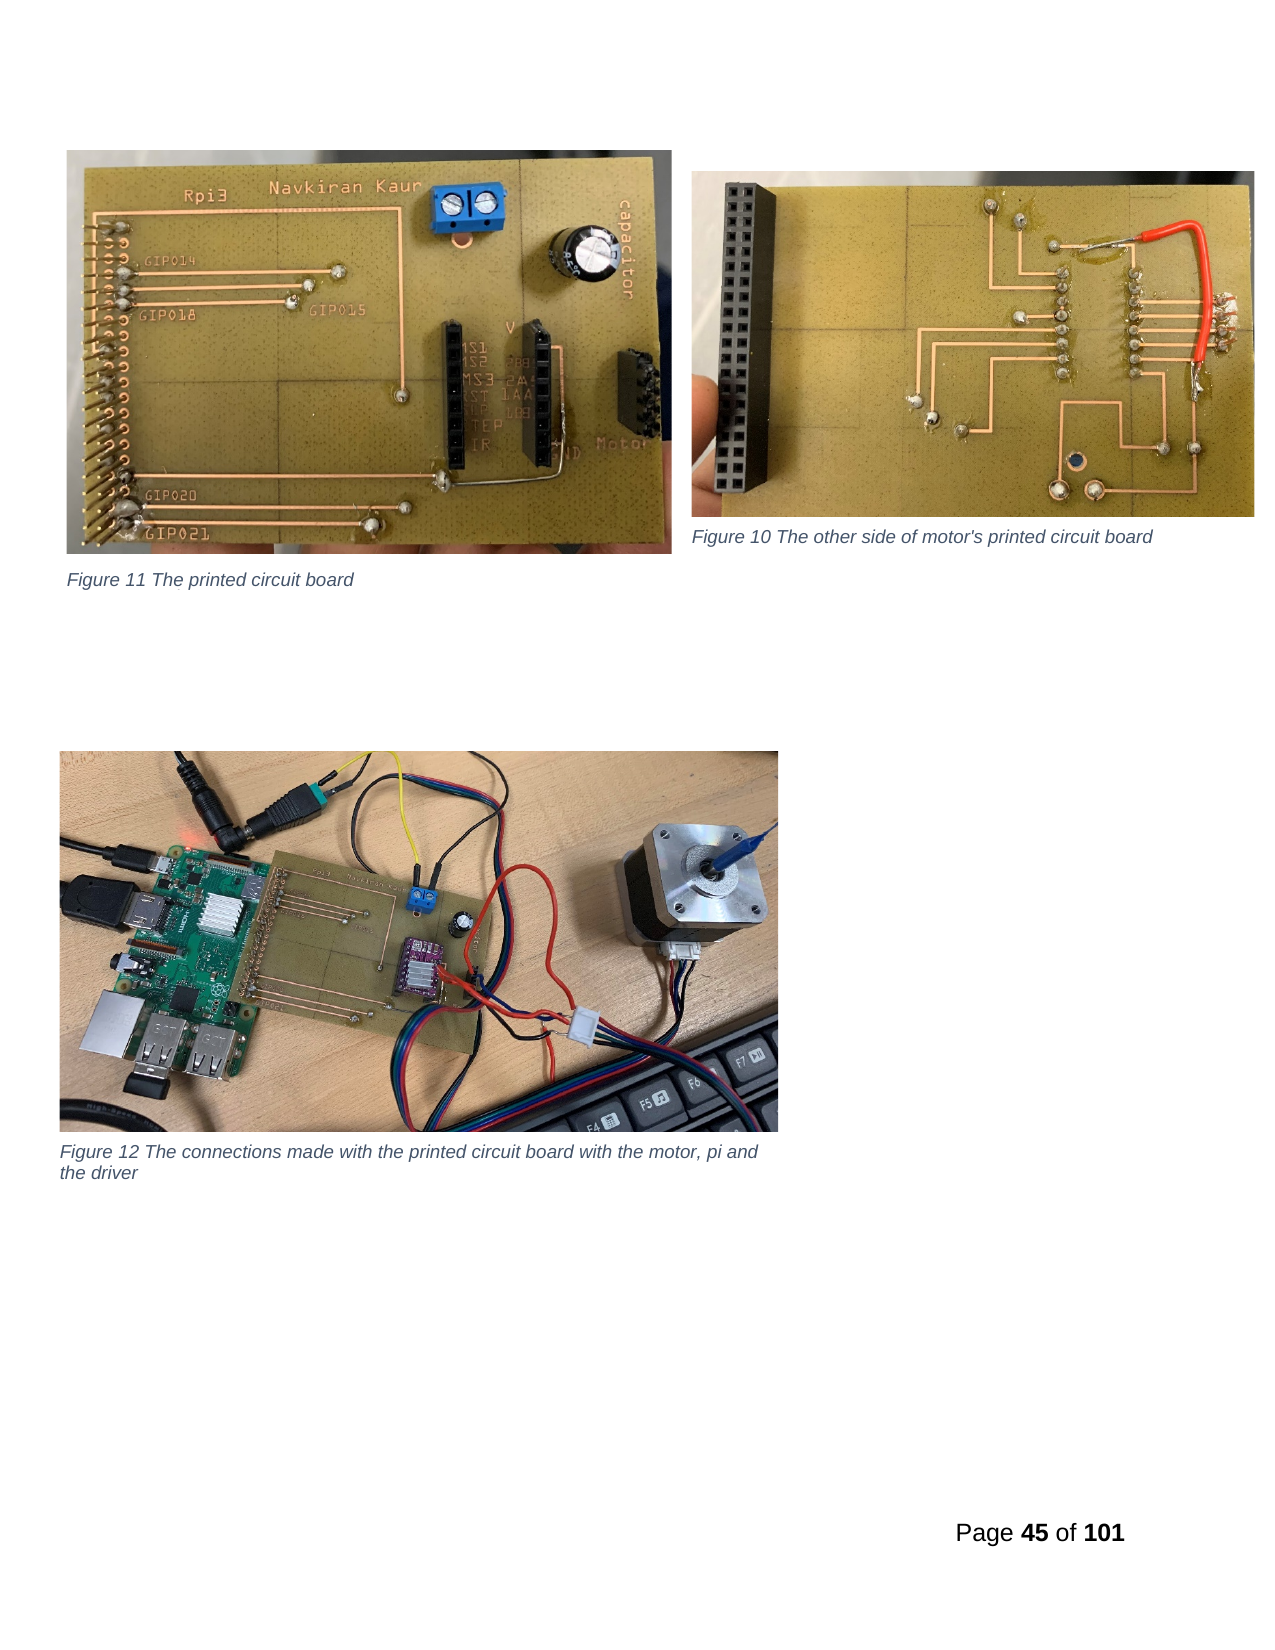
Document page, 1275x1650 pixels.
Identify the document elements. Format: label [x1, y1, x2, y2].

picture [66, 150, 672, 554]
picture [59, 751, 779, 1132]
picture [691, 171, 1255, 517]
